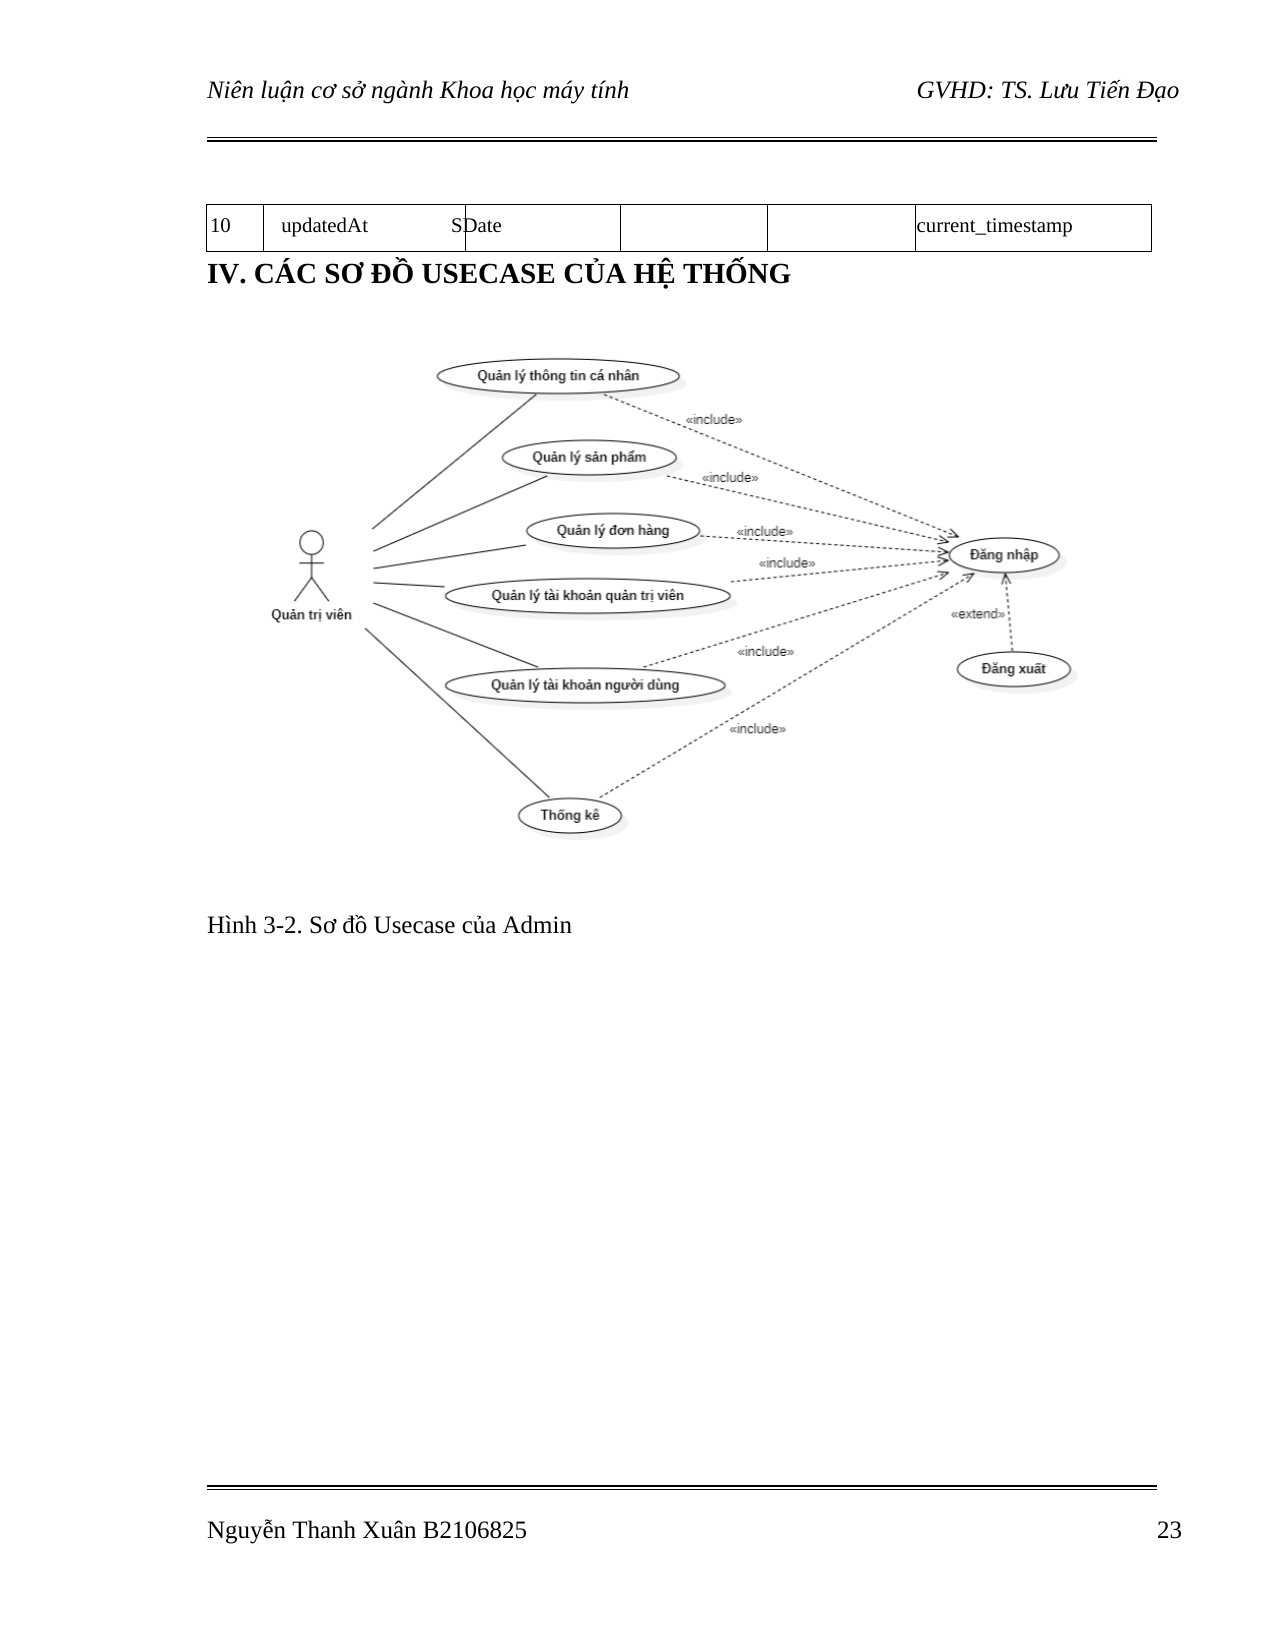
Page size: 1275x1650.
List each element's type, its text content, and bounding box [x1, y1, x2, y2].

picture [206, 306, 1156, 890]
table_cell [768, 205, 915, 251]
table_cell updatedAt [264, 205, 465, 251]
table_cell [621, 205, 767, 251]
subtitle IV. CÁC SƠ ĐỒ USECASE CỦA HỆ THỐNG [207, 256, 1157, 289]
table_cell 10 [207, 205, 263, 251]
text Hình 3-2. Sơ đồ Usecase của Admin [207, 910, 1157, 939]
table_cell current_timestamp [916, 205, 1151, 251]
table_cell SDate [466, 205, 620, 251]
